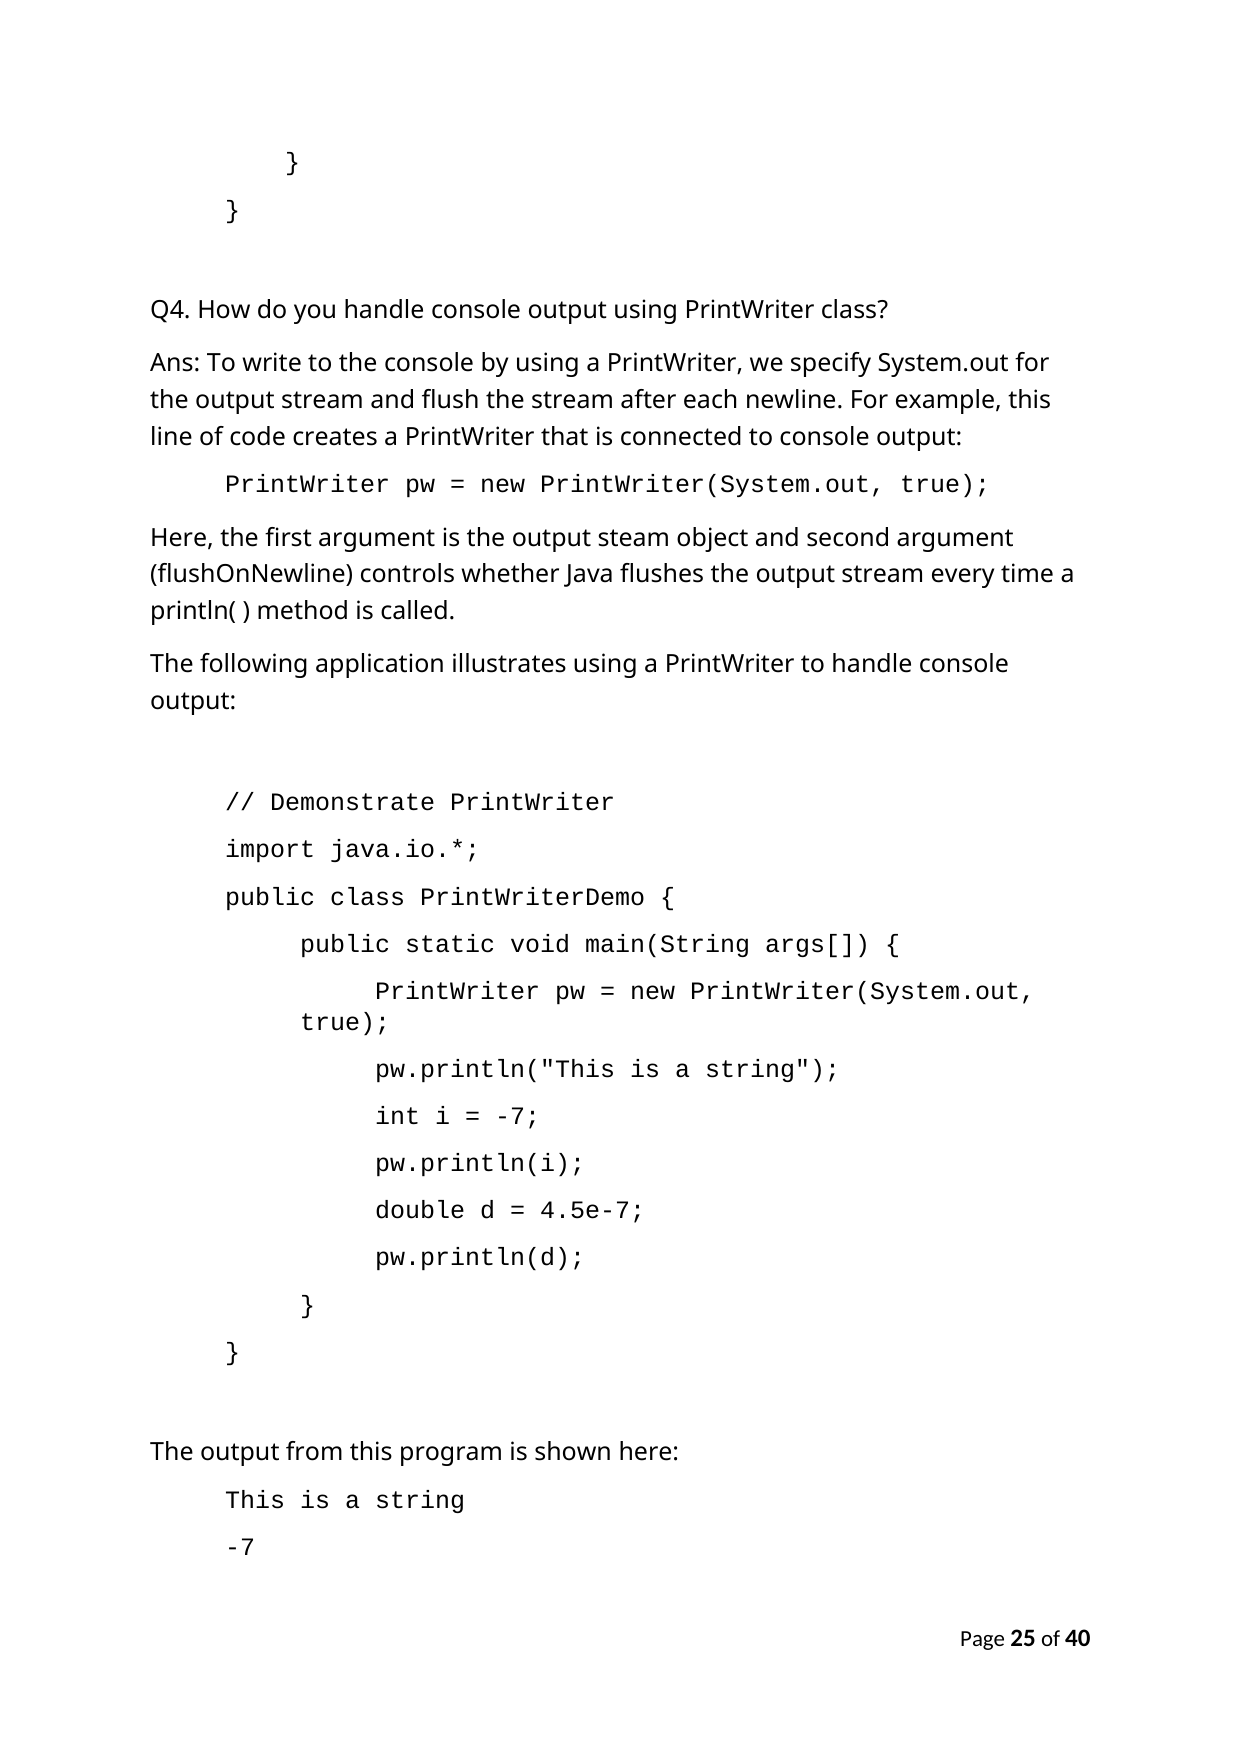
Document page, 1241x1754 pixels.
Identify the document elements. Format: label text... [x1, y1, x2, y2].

text public class PrintWriterDemo { [225, 884, 1090, 912]
text } [225, 197, 1090, 226]
text Ans: To write to the console by using a PrintWriter, we specify System.out for the output stream and flush the stream after each newline. For example, this line of code creates a PrintWriter that is connected to console output: [150, 345, 1090, 453]
text PrintWriter pw = new PrintWriter(System.out, true); [300, 978, 1090, 1037]
text int i = -7; [300, 1103, 1090, 1132]
text double d = 4.5e-7; [300, 1198, 1090, 1226]
text PrintWriter pw = new PrintWriter(System.out, true); [150, 472, 1090, 500]
text -7 [225, 1534, 1090, 1563]
text } [225, 150, 1090, 178]
text Here, the first argument is the output steam object and second argument (flushOnNewline) controls whether Java flushes the output stream every time a println( ) method is called. [150, 519, 1090, 627]
text public static void main(String args[]) { [225, 931, 1090, 960]
text Q4. How do you handle console output using PrintWriter class? [150, 292, 1090, 326]
text pw.println(d); [300, 1245, 1090, 1273]
text } [225, 1292, 1090, 1321]
text } [225, 1339, 1090, 1368]
text The output from this program is shown here: [150, 1434, 1090, 1468]
text pw.println("This is a string"); [300, 1056, 1090, 1084]
text pw.println(i); [300, 1151, 1090, 1179]
text // Demonstrate PrintWriter [225, 790, 1090, 818]
text This is a string [225, 1487, 1090, 1516]
text The following application illustrates using a PrintWriter to handle console output: [150, 646, 1090, 717]
text import java.io.*; [225, 837, 1090, 865]
